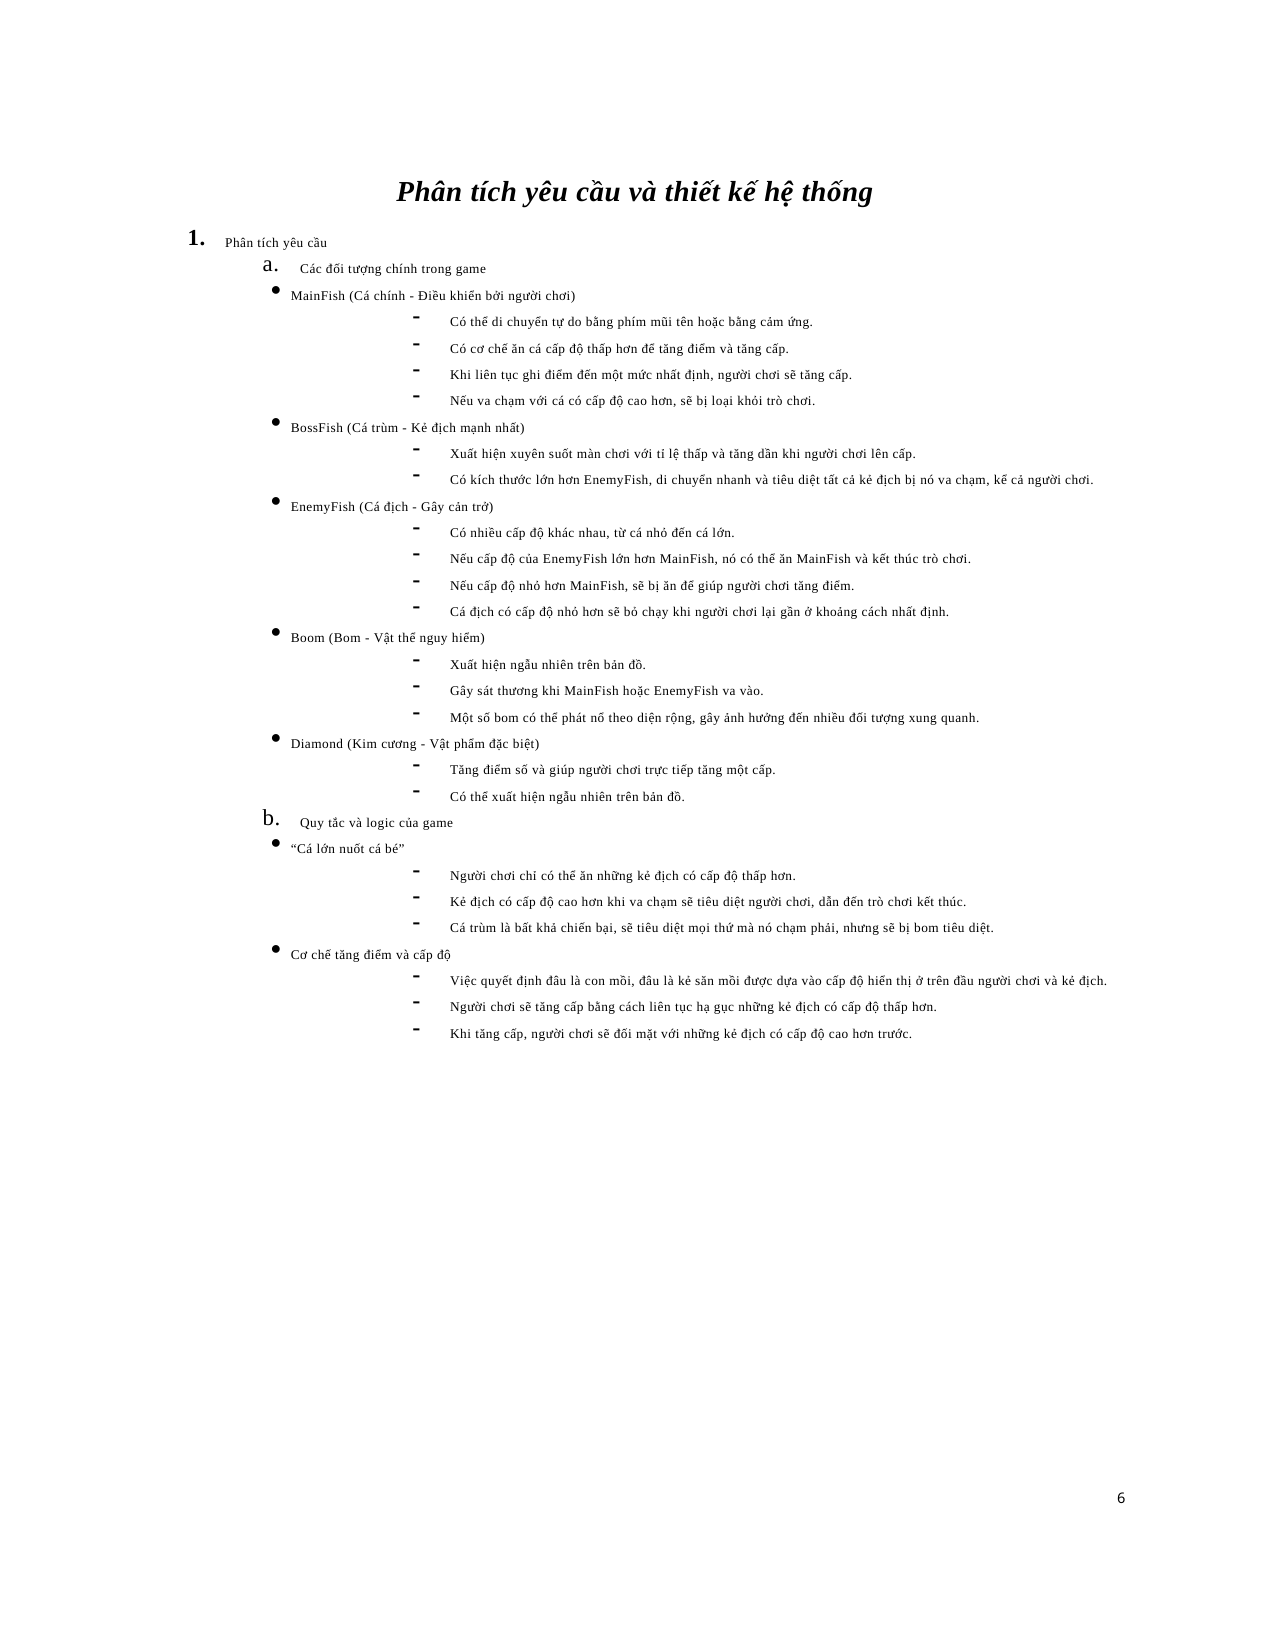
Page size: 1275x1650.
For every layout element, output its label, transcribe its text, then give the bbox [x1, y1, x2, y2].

list “Cá lớn nuốt cá bé” [272, 830, 1125, 857]
list Xuất hiện ngẫu nhiên trên bản đồ. [412, 646, 1125, 672]
list Diamond (Kim cương - Vật phẩm đặc biệt) [272, 725, 1125, 751]
list Nếu va chạm với cá có cấp độ cao hơn, sẽ bị loại khỏi trò chơi. [412, 382, 1125, 409]
list Phân tích yêu cầu [187, 224, 1125, 251]
text Phân tích yêu cầu và thiết kế hệ thống [150, 150, 1125, 207]
list Việc quyết định đâu là con mồi, đâu là kẻ săn mồi được dựa vào cấp độ hiển thị ở trên đầu người chơi và kẻ địch. [412, 962, 1125, 988]
list Kẻ địch có cấp độ cao hơn khi va chạm sẽ tiêu diệt người chơi, dẫn đến trò chơi kết thúc. [412, 883, 1125, 909]
list Xuất hiện xuyên suốt màn chơi với tỉ lệ thấp và tăng dần khi người chơi lên cấp. [412, 435, 1125, 461]
list Boom (Bom - Vật thể nguy hiểm) [272, 619, 1125, 646]
list Gây sát thương khi MainFish hoặc EnemyFish va vào. [412, 672, 1125, 698]
list Một số bom có thể phát nổ theo diện rộng, gây ảnh hưởng đến nhiều đối tượng xung quanh. [412, 698, 1125, 725]
list Tăng điểm số và giúp người chơi trực tiếp tăng một cấp. [412, 751, 1125, 778]
list Có thể di chuyển tự do bằng phím mũi tên hoặc bằng cảm ứng. [412, 303, 1125, 329]
list Khi tăng cấp, người chơi sẽ đối mặt với những kẻ địch có cấp độ cao hơn trước. [412, 1015, 1125, 1041]
list BossFish (Cá trùm - Kẻ địch mạnh nhất) [272, 409, 1125, 435]
list Có kích thước lớn hơn EnemyFish, di chuyển nhanh và tiêu diệt tất cả kẻ địch bị nó va chạm, kể cả người chơi. [412, 461, 1125, 488]
list Các đối tượng chính trong game [262, 251, 1125, 277]
list Có cơ chế ăn cá cấp độ thấp hơn để tăng điểm và tăng cấp. [412, 329, 1125, 356]
list Có nhiều cấp độ khác nhau, từ cá nhỏ đến cá lớn. [412, 514, 1125, 540]
list Nếu cấp độ của EnemyFish lớn hơn MainFish, nó có thể ăn MainFish và kết thúc trò chơi. [412, 540, 1125, 567]
list Cá địch có cấp độ nhỏ hơn sẽ bỏ chạy khi người chơi lại gần ở khoảng cách nhất định. [412, 593, 1125, 619]
list Cá trùm là bất khả chiến bại, sẽ tiêu diệt mọi thứ mà nó chạm phải, nhưng sẽ bị bom tiêu diệt. [412, 909, 1125, 936]
list EnemyFish (Cá địch - Gây cản trở) [272, 488, 1125, 514]
list Nếu cấp độ nhỏ hơn MainFish, sẽ bị ăn để giúp người chơi tăng điểm. [412, 567, 1125, 593]
list MainFish (Cá chính - Điều khiển bởi người chơi) [272, 277, 1125, 303]
list Có thể xuất hiện ngẫu nhiên trên bản đồ. [412, 778, 1125, 804]
list Quy tắc và logic của game [262, 804, 1125, 830]
list Người chơi sẽ tăng cấp bằng cách liên tục hạ gục những kẻ địch có cấp độ thấp hơn. [412, 988, 1125, 1015]
list Khi liên tục ghi điểm đến một mức nhất định, người chơi sẽ tăng cấp. [412, 356, 1125, 382]
list Người chơi chỉ có thể ăn những kẻ địch có cấp độ thấp hơn. [412, 857, 1125, 883]
list Cơ chế tăng điểm và cấp độ [272, 936, 1125, 962]
